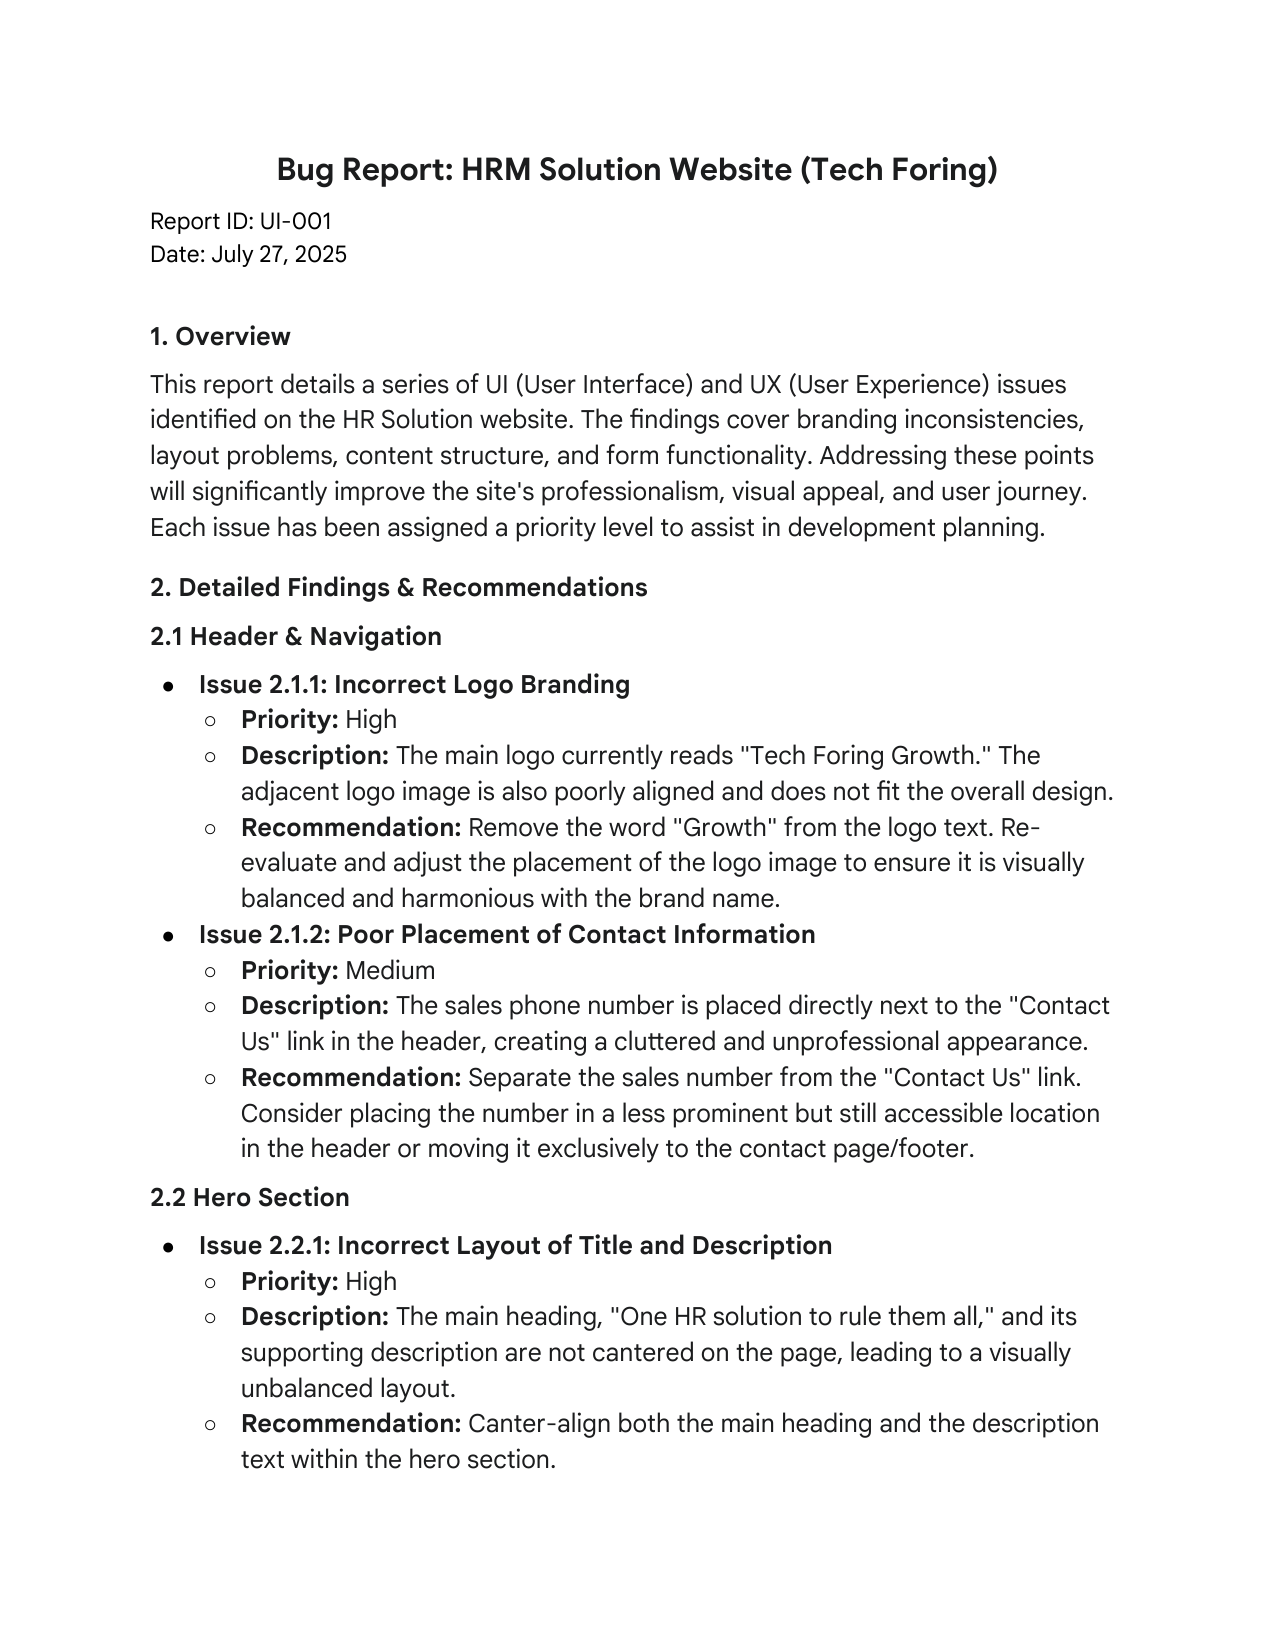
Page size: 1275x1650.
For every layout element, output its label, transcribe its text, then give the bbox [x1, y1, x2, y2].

subtitle 2.1 Header & Navigation [150, 621, 1125, 652]
text Date: July 27, 2025 [150, 240, 1125, 268]
list Priority: Medium [203, 955, 1125, 986]
list Description: The main heading, "One HR solution to rule them all," and its supporting description are not cantered on the page, leading to a visually unbalanced layout. [203, 1301, 1125, 1404]
list Issue 2.2.1: Incorrect Layout of Title and Description [161, 1230, 1125, 1261]
list Priority: High [203, 1266, 1125, 1297]
list Description: The sales phone number is placed directly next to the "Contact Us" link in the header, creating a cluttered and unprofessional appearance. [203, 991, 1125, 1058]
text This report details a series of UI (User Interface) and UX (User Experience) issues identified on the HR Solution website. The findings cover branding inconsistencies, layout problems, content structure, and form functionality. Addressing these points will significantly improve the site's professionalism, visual appeal, and user journey. Each issue has been assigned a priority level to assist in development planning. [150, 369, 1125, 543]
list Priority: High [203, 705, 1125, 736]
list Issue 2.1.1: Incorrect Logo Branding [161, 669, 1125, 700]
subtitle Bug Report: HRM Solution Website (Tech Foring) [150, 150, 1125, 189]
text Report ID: UI-001 [150, 207, 1125, 236]
list Recommendation: Canter-align both the main heading and the description text within the hero section. [203, 1409, 1125, 1476]
subtitle 2.2 Hero Section [150, 1182, 1125, 1213]
list Issue 2.1.2: Poor Placement of Contact Information [161, 919, 1125, 951]
list Recommendation: Remove the word "Growth" from the logo text. Re-evaluate and adjust the placement of the logo image to ensure it is visually balanced and harmonious with the brand name. [203, 812, 1125, 915]
subtitle 2. Detailed Findings & Recommendations [150, 573, 1125, 604]
list Description: The main logo currently reads "Tech Foring Growth." The adjacent logo image is also poorly aligned and does not fit the overall design. [203, 741, 1125, 808]
list Recommendation: Separate the sales number from the "Contact Us" link. Consider placing the number in a less prominent but still accessible location in the header or moving it exclusively to the contact page/footer. [203, 1062, 1125, 1165]
subtitle 1. Overview [150, 321, 1125, 352]
